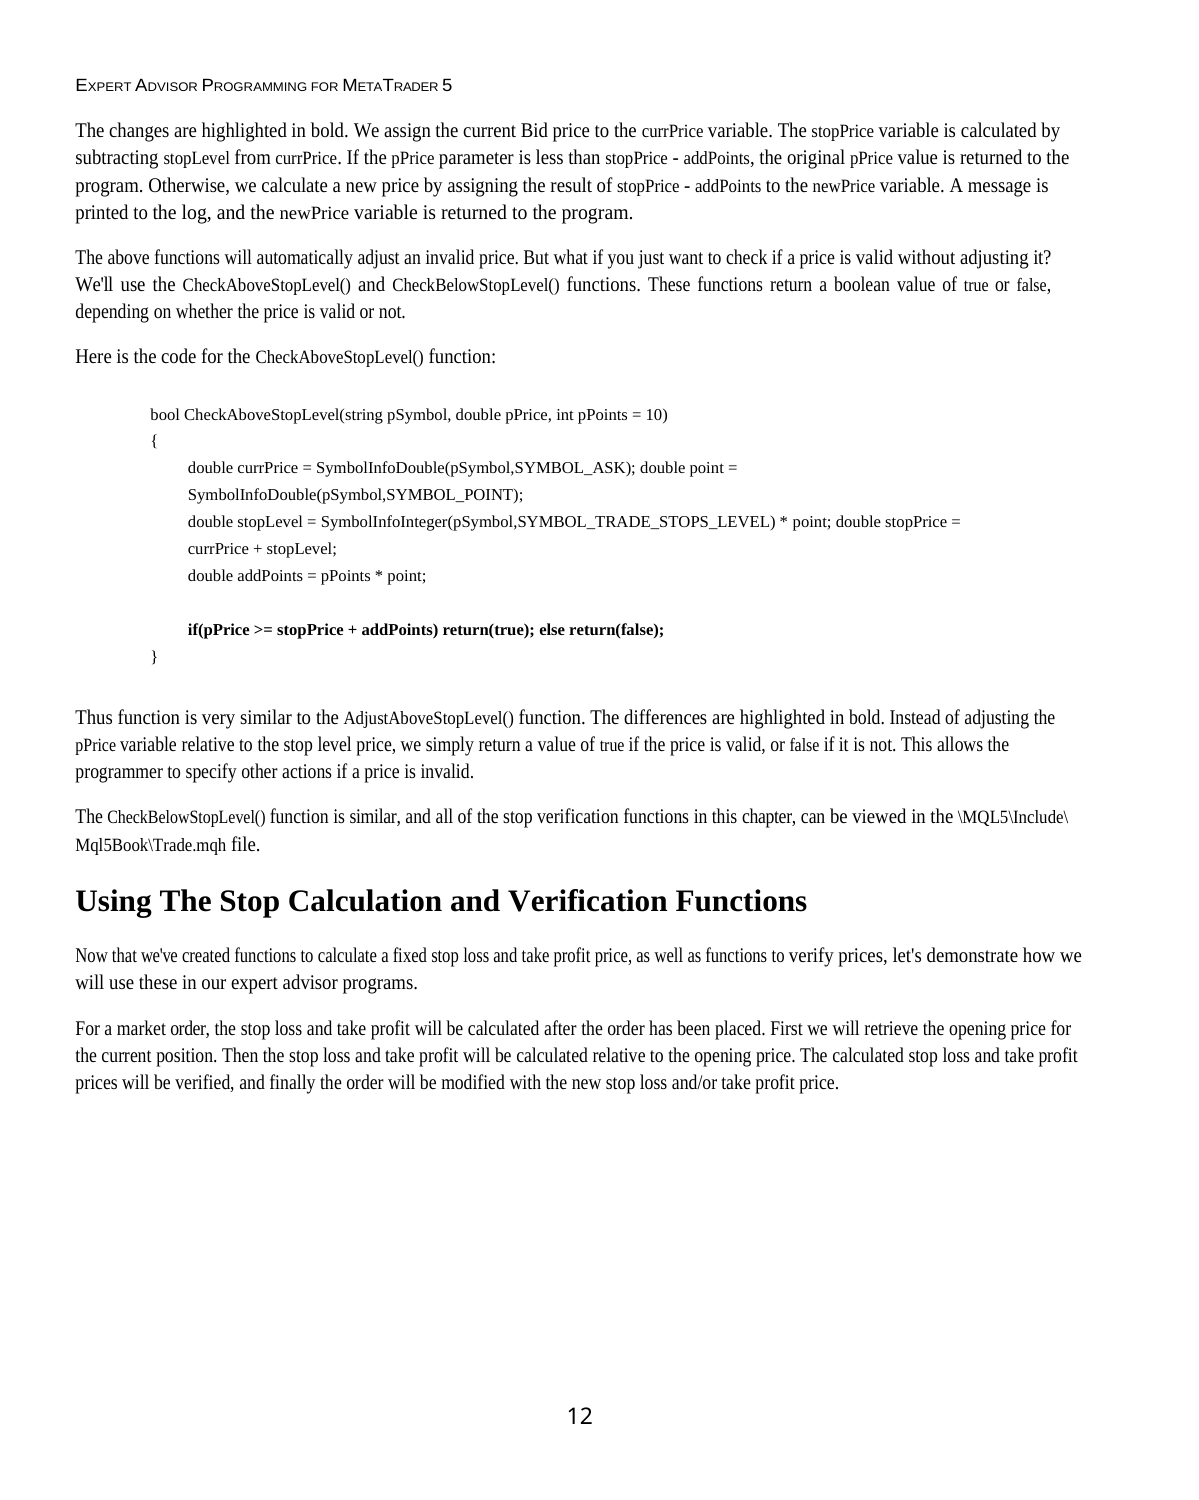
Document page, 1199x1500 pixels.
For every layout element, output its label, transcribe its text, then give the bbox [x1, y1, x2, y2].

text { [150, 431, 1199, 450]
text double addPoints = pPoints * point; [188, 566, 1199, 585]
text double currPrice = SymbolInfoDouble(pSymbol,SYMBOL_ASK); double point = SymbolInfoDouble(pSymbol,SYMBOL_POINT); [188, 458, 749, 504]
text Here is the code for the CheckAboveStopLevel() function: [75, 344, 1199, 368]
text The CheckBelowStopLevel() function is similar, and all of the stop verification functions in this chapter, can be viewed in the \MQL5\Include\Mql5Book\Trade.mqh file. [75, 804, 1074, 856]
text bool CheckAboveStopLevel(string pSymbol, double pPrice, int pPoints = 10) [150, 404, 1199, 424]
text double stopLevel = SymbolInfoInteger(pSymbol,SYMBOL_TRADE_STOPS_LEVEL) * point; double stopPrice = currPrice + stopLevel; [188, 512, 989, 558]
text For a market order, the stop loss and take profit will be calculated after the order has been placed. First we will retrieve the opening price for the current position. Then the stop loss and take profit will be calculated relative to the opening price. The calculated stop loss and take profit prices will be verified, and finally the order will be modified with the new stop loss and/or take profit price. [75, 1015, 1082, 1094]
text The above functions will automatically adjust an invalid price. But what if you just want to check if a price is valid without adjusting it? We'll use the CheckAboveStopLevel() and CheckBelowStopLevel() functions. These functions return a boolean value of true or false, depending on whether the price is valid or not. [75, 245, 1052, 323]
text if(pPrice >= stopPrice + addPoints) return(true); else return(false); [188, 619, 679, 639]
text Thus function is very similar to the AdjustAboveStopLevel() function. The differences are highlighted in bold. Instead of adjusting the pPrice variable relative to the stop level price, we simply return a value of true if the price is valid, or false if it is not. This allows the programmer to specify other actions if a price is invalid. [75, 704, 1085, 783]
text Now that we've created functions to calculate a fixed stop loss and take profit price, as well as functions to verify prices, let's demonstrate how we will use these in our expert advisor programs. [75, 943, 1091, 994]
text The changes are highlighted in bold. We assign the current Bid price to the currPrice variable. The stopPrice variable is calculated by subtracting stopLevel from currPrice. If the pPrice parameter is less than stopPrice - addPoints, the original pPrice value is returned to the program. Otherwise, we calculate a new price by assigning the result of stopPrice - addPoints to the newPrice variable. A message is printed to the log, and the newPrice variable is returned to the program. [75, 118, 1091, 224]
text } [150, 646, 1199, 666]
subtitle Using The Stop Calculation and Verification Functions [75, 882, 1199, 918]
